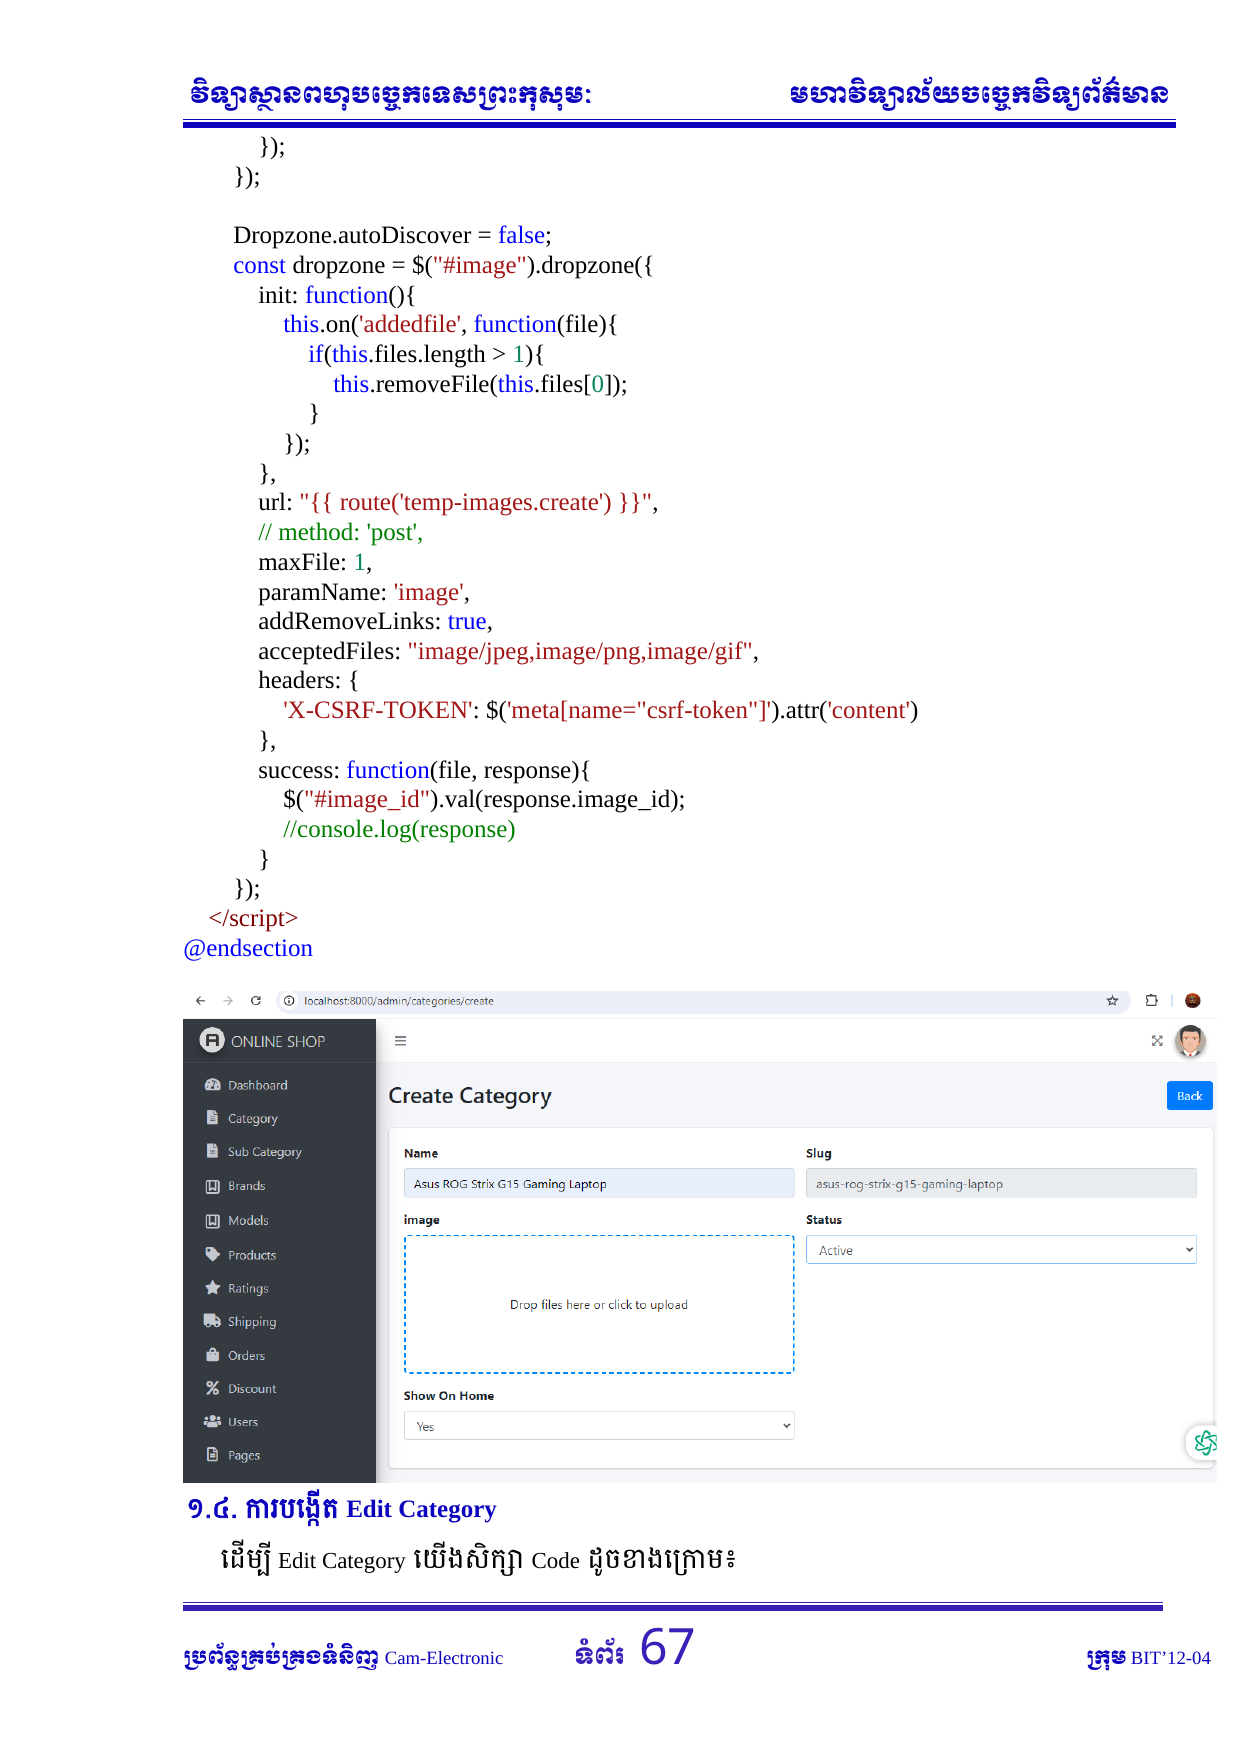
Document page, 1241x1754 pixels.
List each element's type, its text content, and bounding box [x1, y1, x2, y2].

text @endsection [183, 932, 1163, 962]
text acceptedFiles: "image/jpeg,image/png,image/gif", [183, 635, 1163, 665]
text init: function(){ [183, 279, 1163, 308]
text if(this.files.length > 1){ [183, 338, 1163, 368]
text maxFile: 1, [183, 546, 1163, 576]
text } [183, 843, 1163, 872]
text paramName: 'image', [183, 576, 1163, 605]
text this.removeFile(this.files[0]); [183, 368, 1163, 397]
text url: "{{ route('temp-images.create') }}", [183, 487, 1163, 516]
text Dropzone.autoDiscover = false; [183, 219, 1163, 249]
text ដើម្បី Edit Category យើងសិក្សា Code ដូចខាងក្រោម៖ [220, 1537, 1163, 1584]
text }); [183, 872, 1163, 902]
text }); [183, 427, 1163, 457]
text }); [183, 160, 1163, 190]
text //console.log(response) [183, 813, 1163, 843]
text headers: { [183, 665, 1163, 694]
text const dropzone = $("#image").dropzone({ [183, 249, 1163, 279]
text </script> [183, 902, 1163, 932]
subtitle ១.៤. ការបង្កើត Edit Category [186, 1487, 1163, 1533]
text // method: 'post', [183, 516, 1163, 546]
text } [183, 397, 1163, 427]
text }, [183, 457, 1163, 487]
text this.on('addedfile', function(file){ [183, 308, 1163, 338]
text addRemoveLinks: true, [183, 605, 1163, 635]
text }); [183, 130, 1163, 160]
text 'X-CSRF-TOKEN': $('meta[name="csrf-token"]').attr('content') [183, 694, 1163, 724]
text $("#image_id").val(response.image_id); [183, 783, 1163, 813]
text success: function(file, response){ [183, 754, 1163, 783]
text }, [183, 724, 1163, 754]
picture [183, 991, 1217, 1483]
